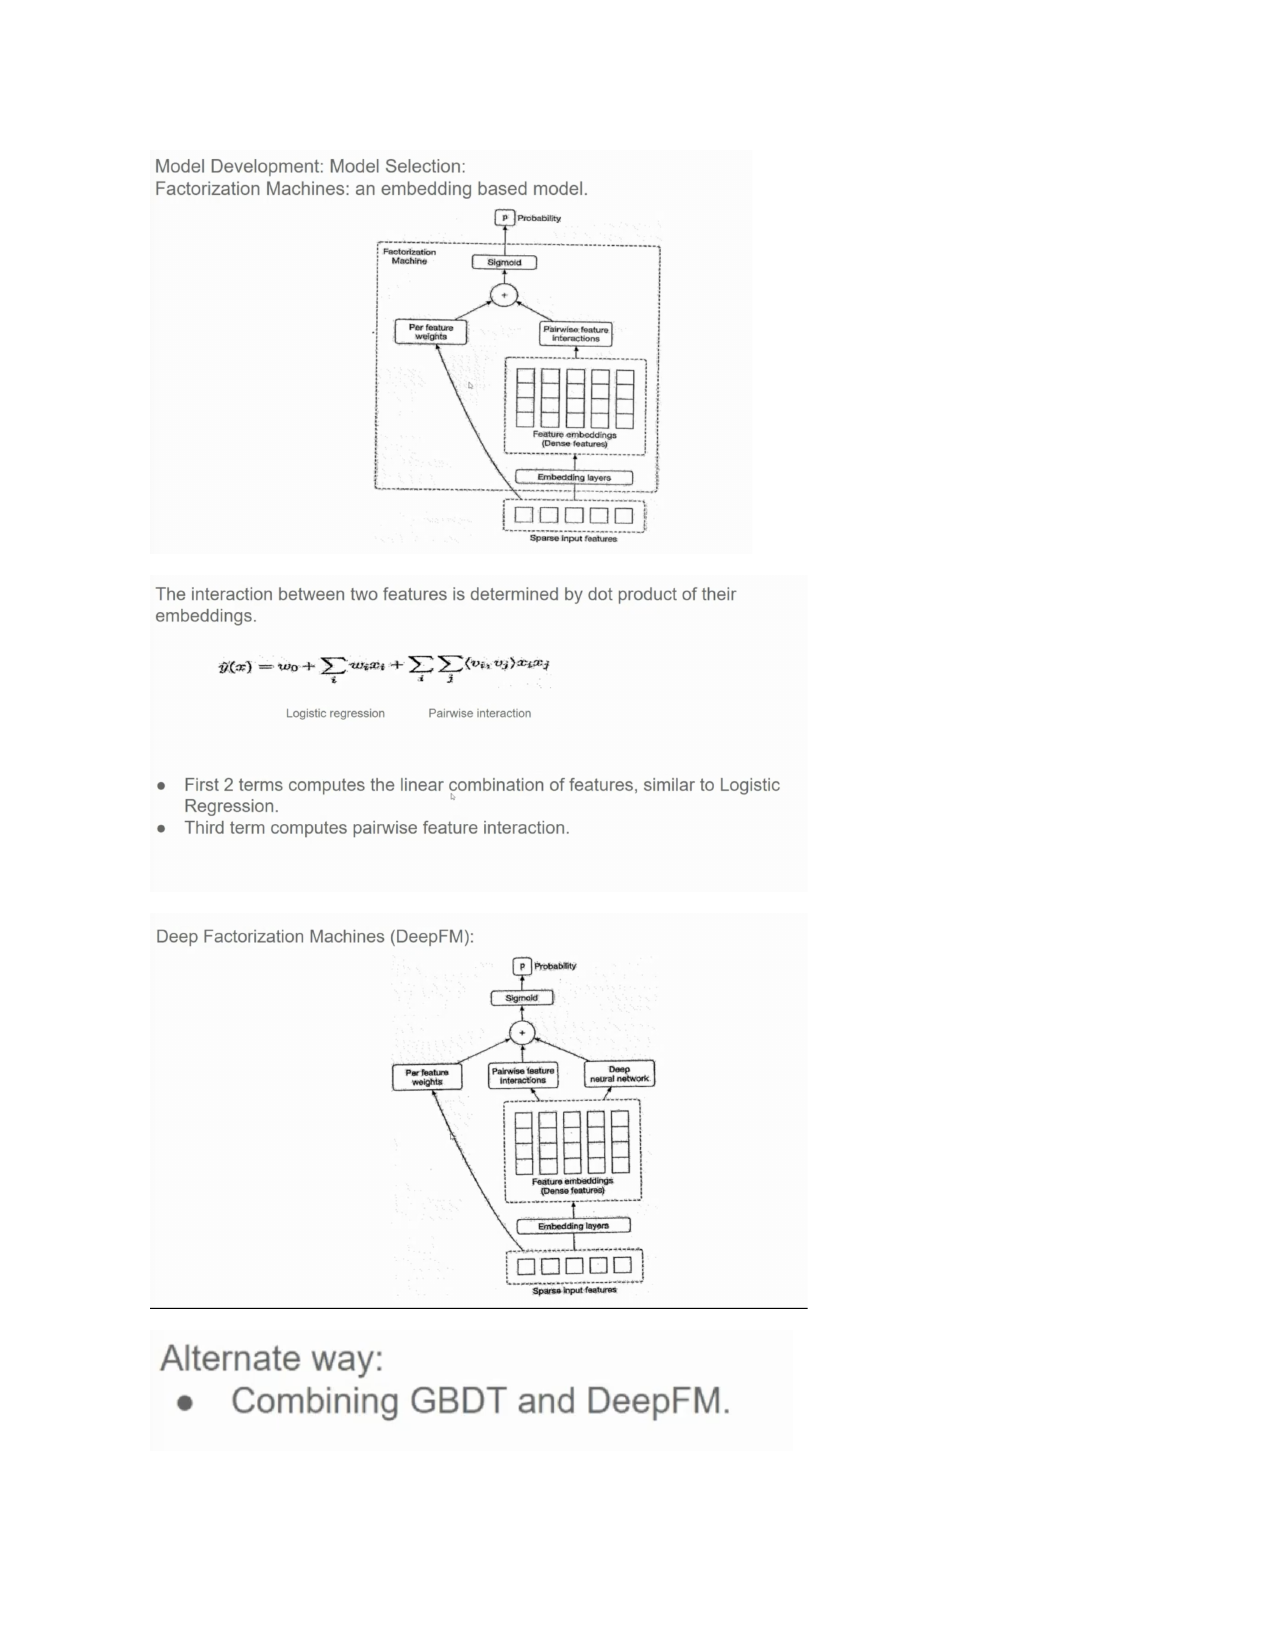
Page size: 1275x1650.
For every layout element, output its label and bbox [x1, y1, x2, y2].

picture [150, 1330, 793, 1451]
picture [150, 575, 808, 892]
picture [150, 150, 753, 554]
picture [150, 913, 808, 1309]
